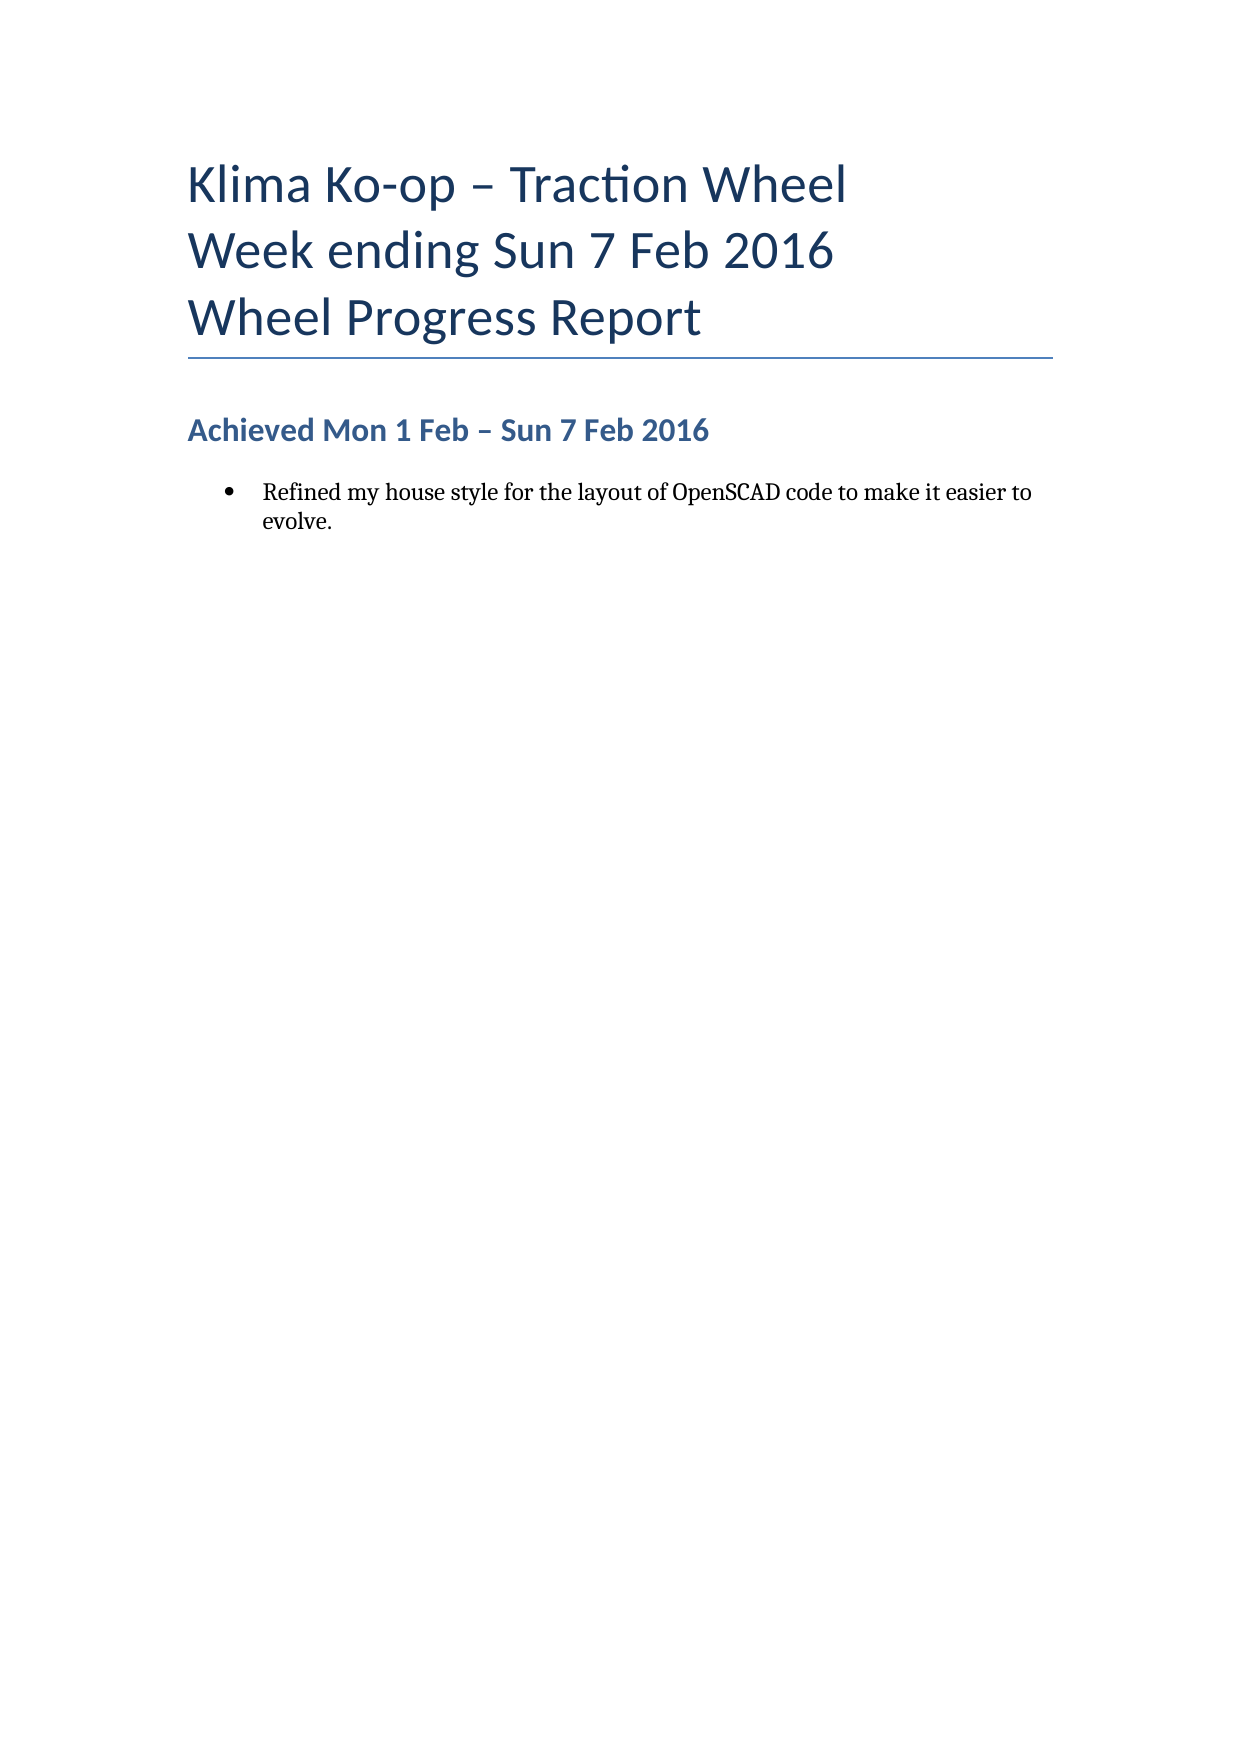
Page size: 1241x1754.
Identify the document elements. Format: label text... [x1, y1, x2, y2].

title Klima Ko-op – Traction Wheel [187, 150, 1053, 216]
list Refined my house style for the layout of OpenSCAD code to make it easier to evolve. [225, 478, 1053, 536]
subtitle Achieved Mon 1 Feb – Sun 7 Feb 2016 [187, 409, 1053, 449]
title Wheel Progress Report [187, 282, 1053, 359]
title Week ending Sun 7 Feb 2016 [187, 216, 1053, 282]
